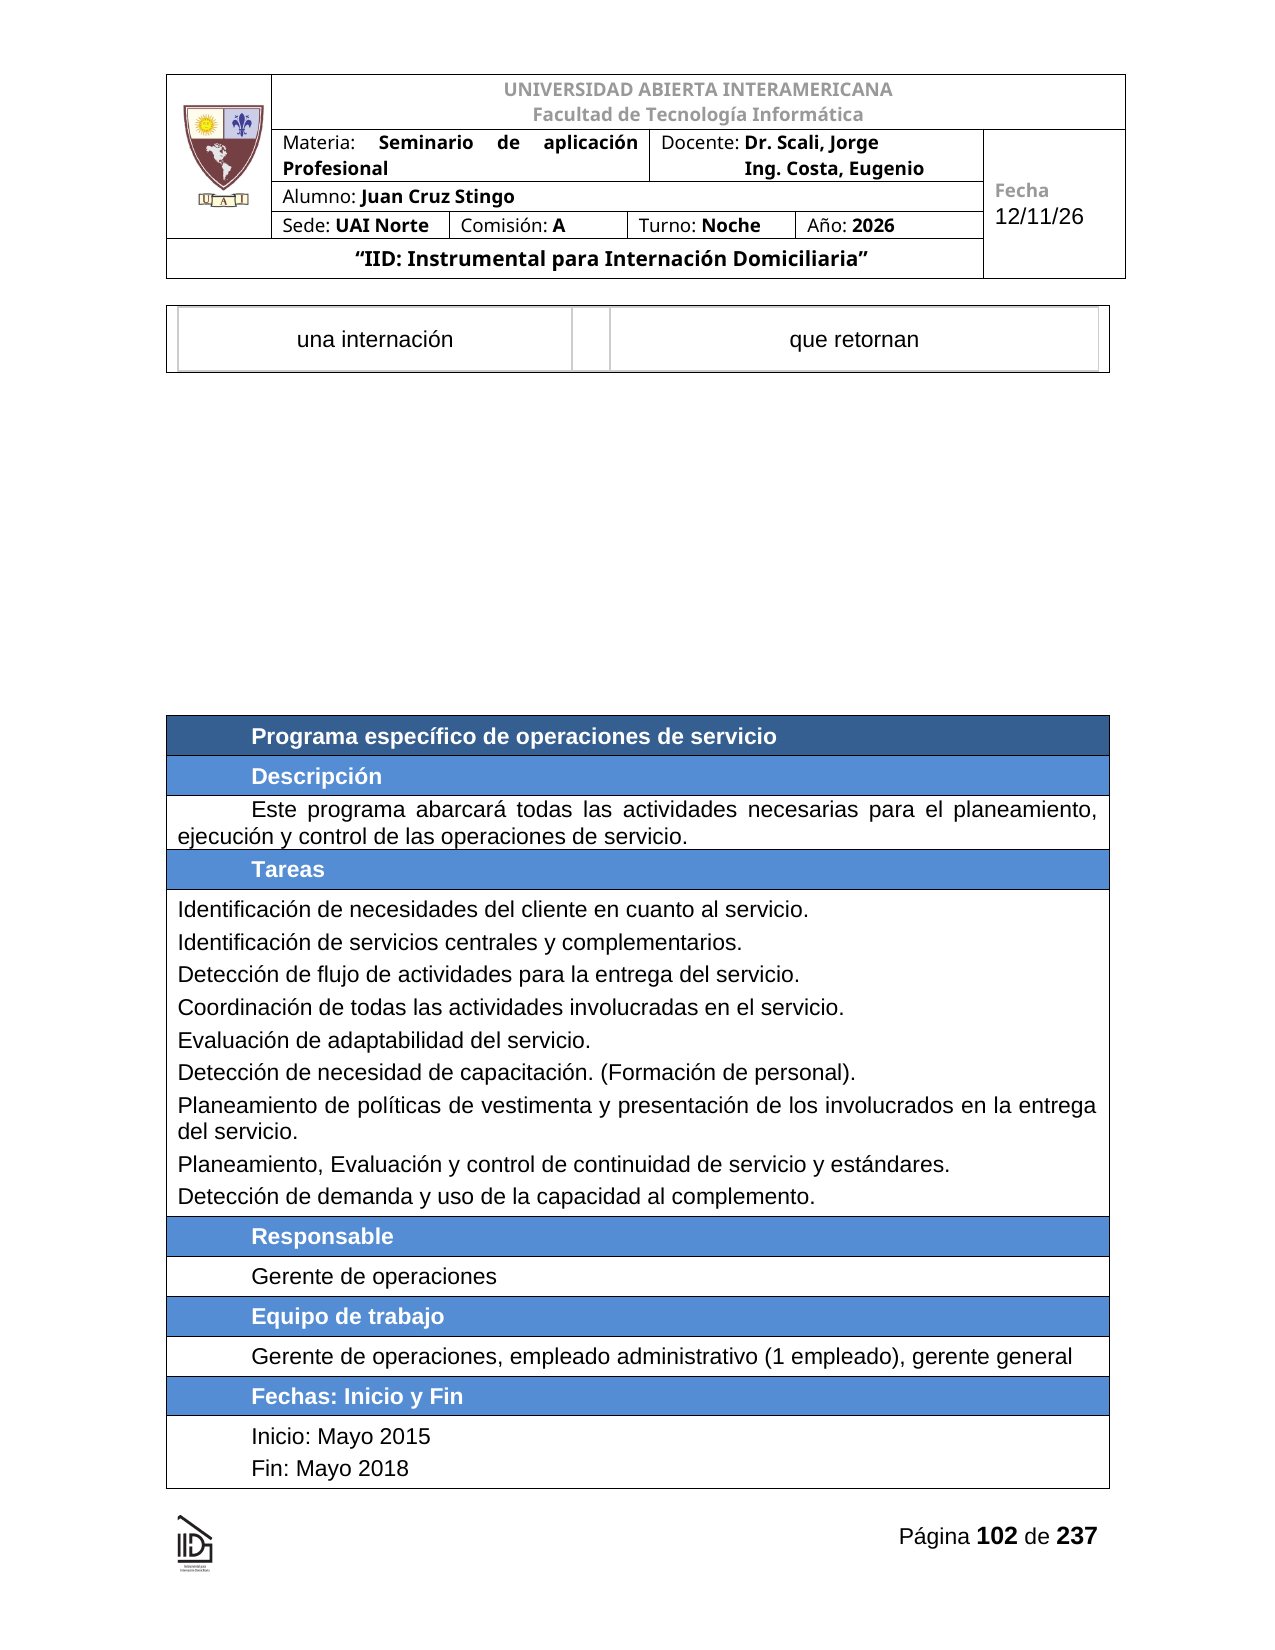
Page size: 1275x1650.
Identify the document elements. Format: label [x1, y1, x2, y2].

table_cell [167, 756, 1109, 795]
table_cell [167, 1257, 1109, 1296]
picture [272, 97, 283, 129]
picture [272, 182, 283, 211]
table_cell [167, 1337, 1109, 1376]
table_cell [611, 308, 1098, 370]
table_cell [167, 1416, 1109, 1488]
picture [167, 97, 271, 211]
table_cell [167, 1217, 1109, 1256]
picture [272, 130, 283, 181]
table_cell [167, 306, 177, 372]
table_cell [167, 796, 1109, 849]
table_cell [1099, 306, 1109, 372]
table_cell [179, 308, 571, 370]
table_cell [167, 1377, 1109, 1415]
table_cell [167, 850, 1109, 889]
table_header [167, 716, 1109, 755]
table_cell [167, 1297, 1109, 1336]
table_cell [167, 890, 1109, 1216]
picture [165, 1508, 225, 1585]
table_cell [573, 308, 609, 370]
